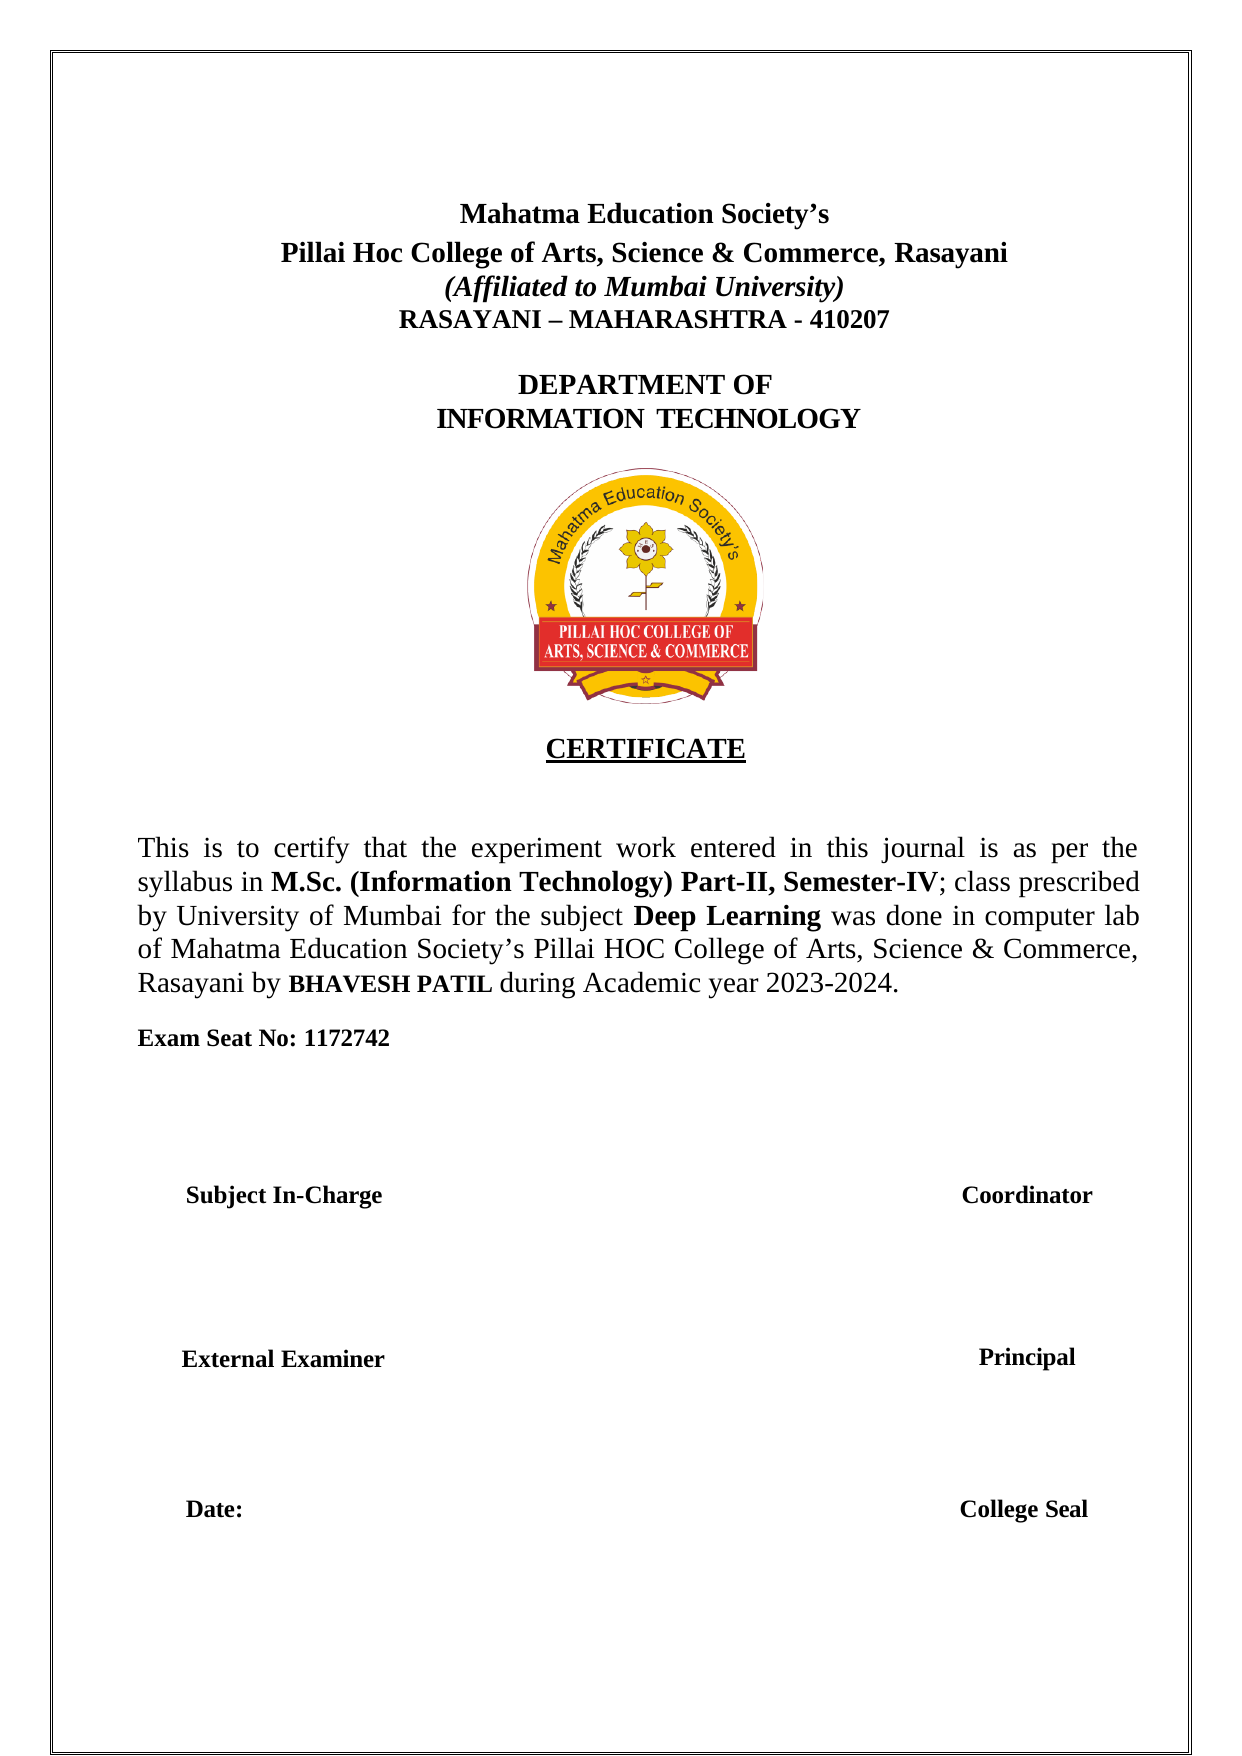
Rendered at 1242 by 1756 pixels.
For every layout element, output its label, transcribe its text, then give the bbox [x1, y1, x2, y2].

text Date: College Seal [186, 1494, 1152, 1522]
text RASAYANI – MAHARASHTRA - 410207 [139, 303, 1149, 334]
subtitle DEPARTMENT OF INFORMATION TECHNOLOGY [429, 367, 862, 434]
text Exam Seat No: 1172742 [137, 1023, 1152, 1052]
text External Examiner Principal [181, 1342, 1152, 1373]
text Mahatma Education Society’s [139, 196, 1149, 229]
text This is to certify that the experiment work entered in this journal is as per the syllabus in M.Sc. (Information Technology) Part-II, Semester-IV; class prescribed by University of Mumbai for the subject Deep Learning was done in computer lab of Mahatma Education Society’s Pillai HOC College of Arts, Science & Commerce, Rasayani by BHAVESH PATIL during Academic year 2023-2024. [137, 831, 1140, 998]
text CERTIFICATE [139, 493, 1152, 764]
subtitle (Affiliated to Mumbai University) [139, 269, 1149, 302]
picture [527, 468, 764, 493]
text Pillai Hoc College of Arts, Science & Commerce, Rasayani [139, 235, 1149, 268]
text Subject In-Charge Coordinator [186, 1180, 1152, 1209]
